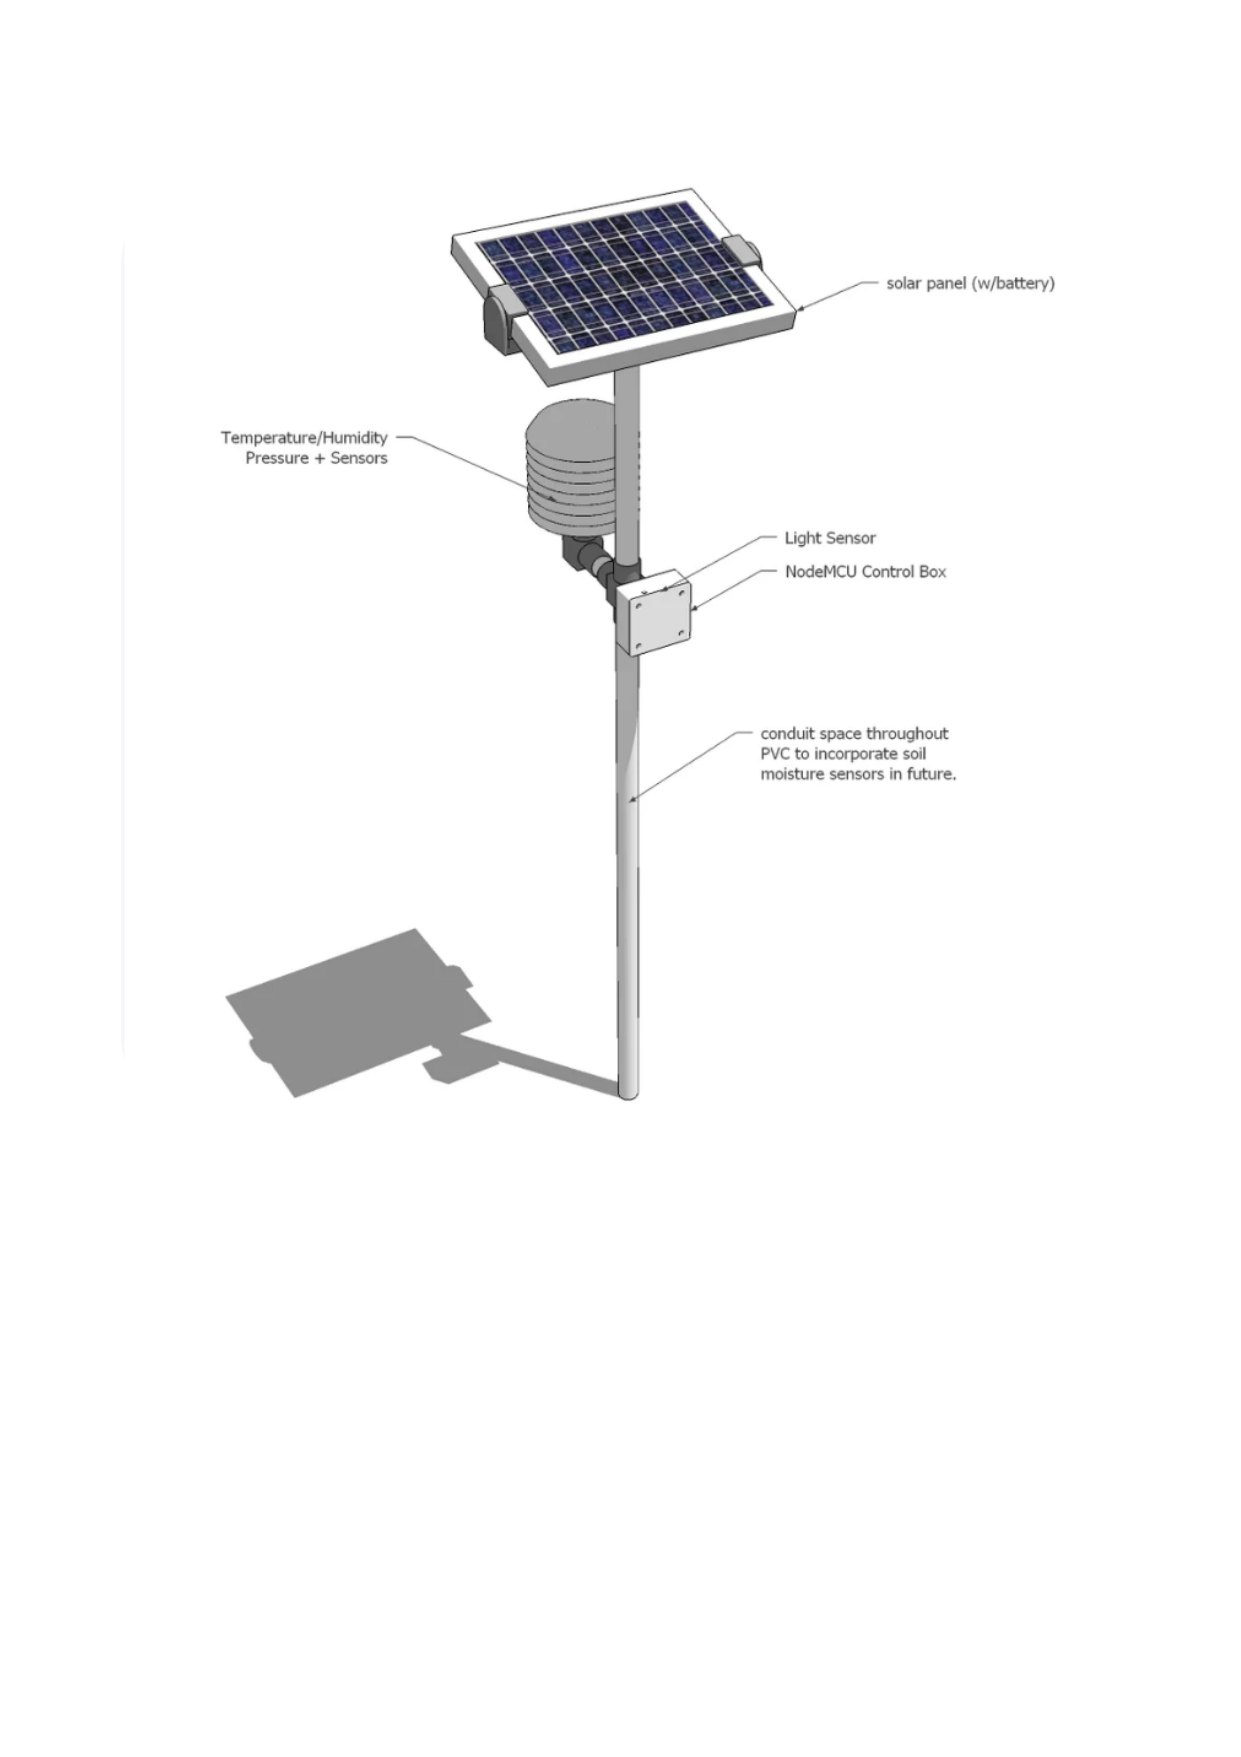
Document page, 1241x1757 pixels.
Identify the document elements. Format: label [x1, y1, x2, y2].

picture [121, 183, 1079, 1117]
